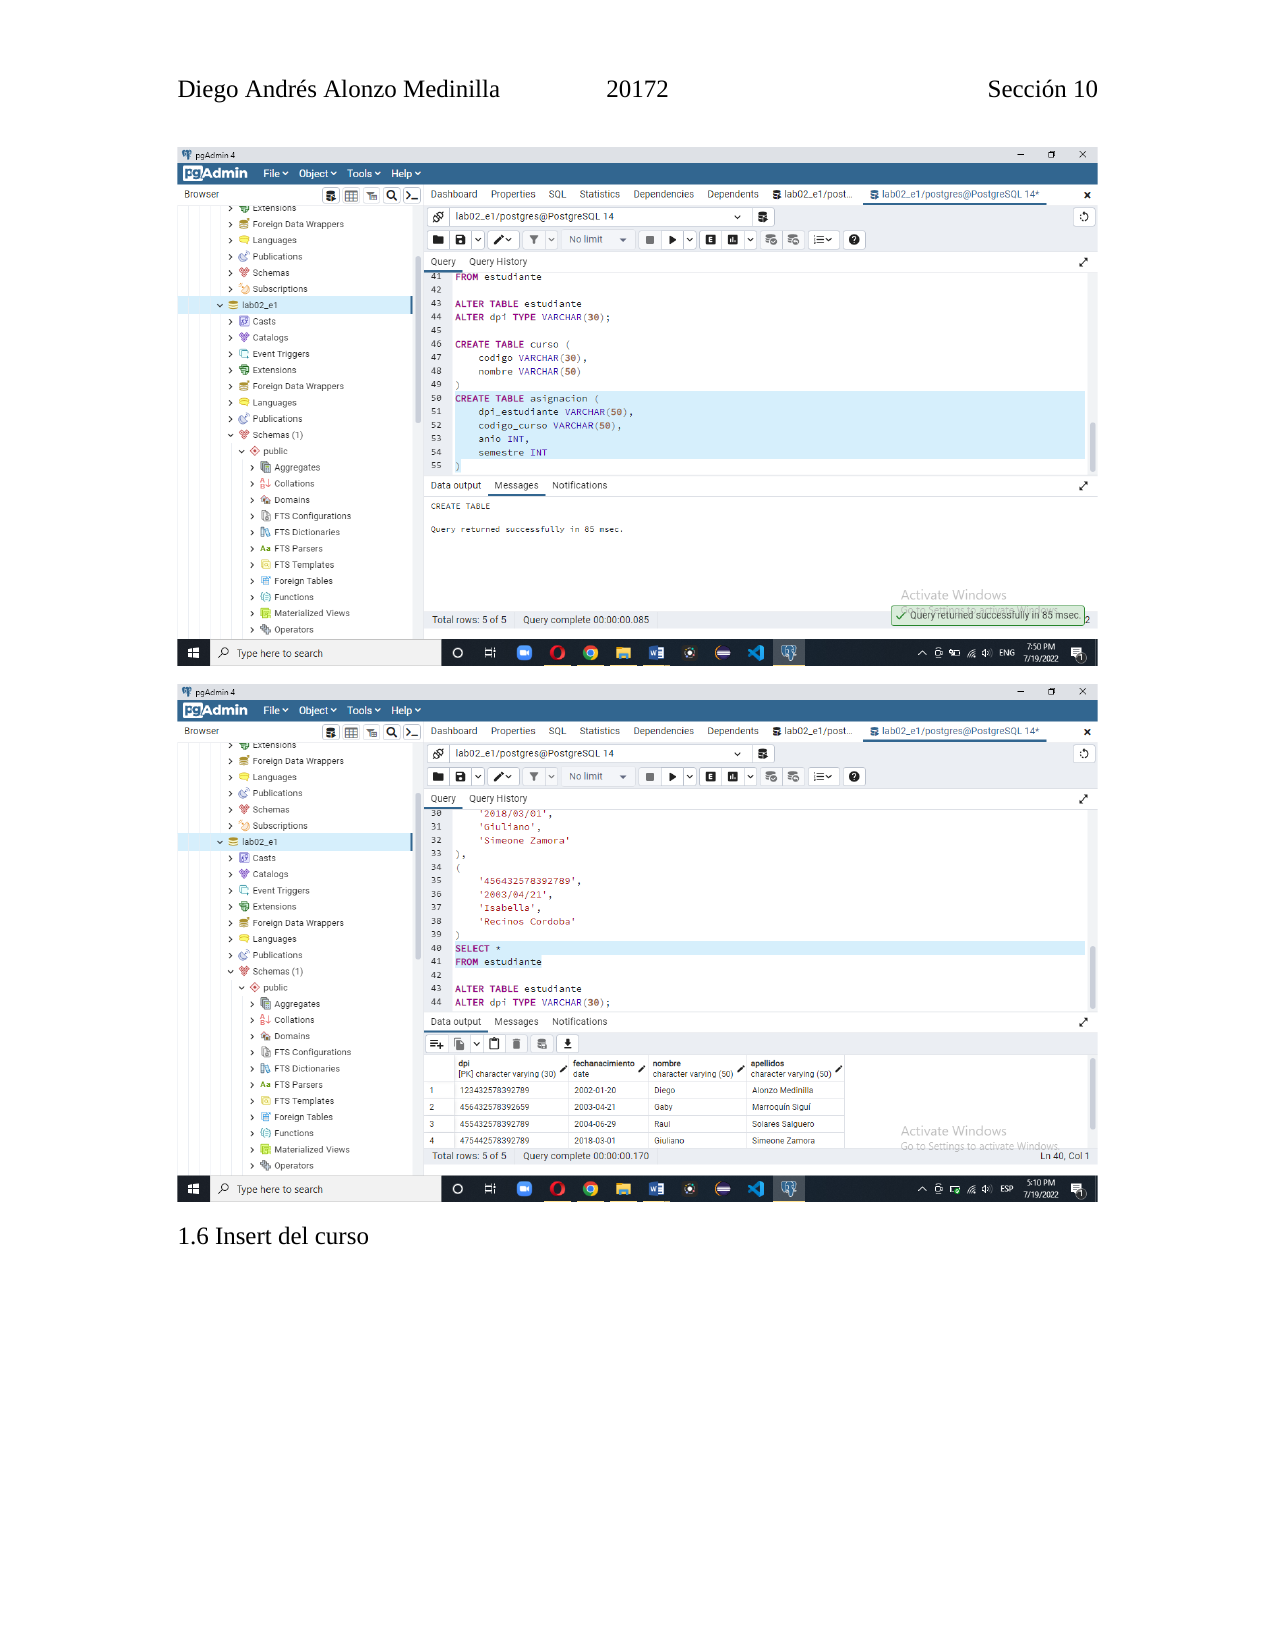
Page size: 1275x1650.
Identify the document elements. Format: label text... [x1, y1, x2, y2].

picture [177, 147, 1098, 666]
picture [177, 684, 1098, 1202]
text 1.6 Insert del curso [177, 1221, 1098, 1249]
